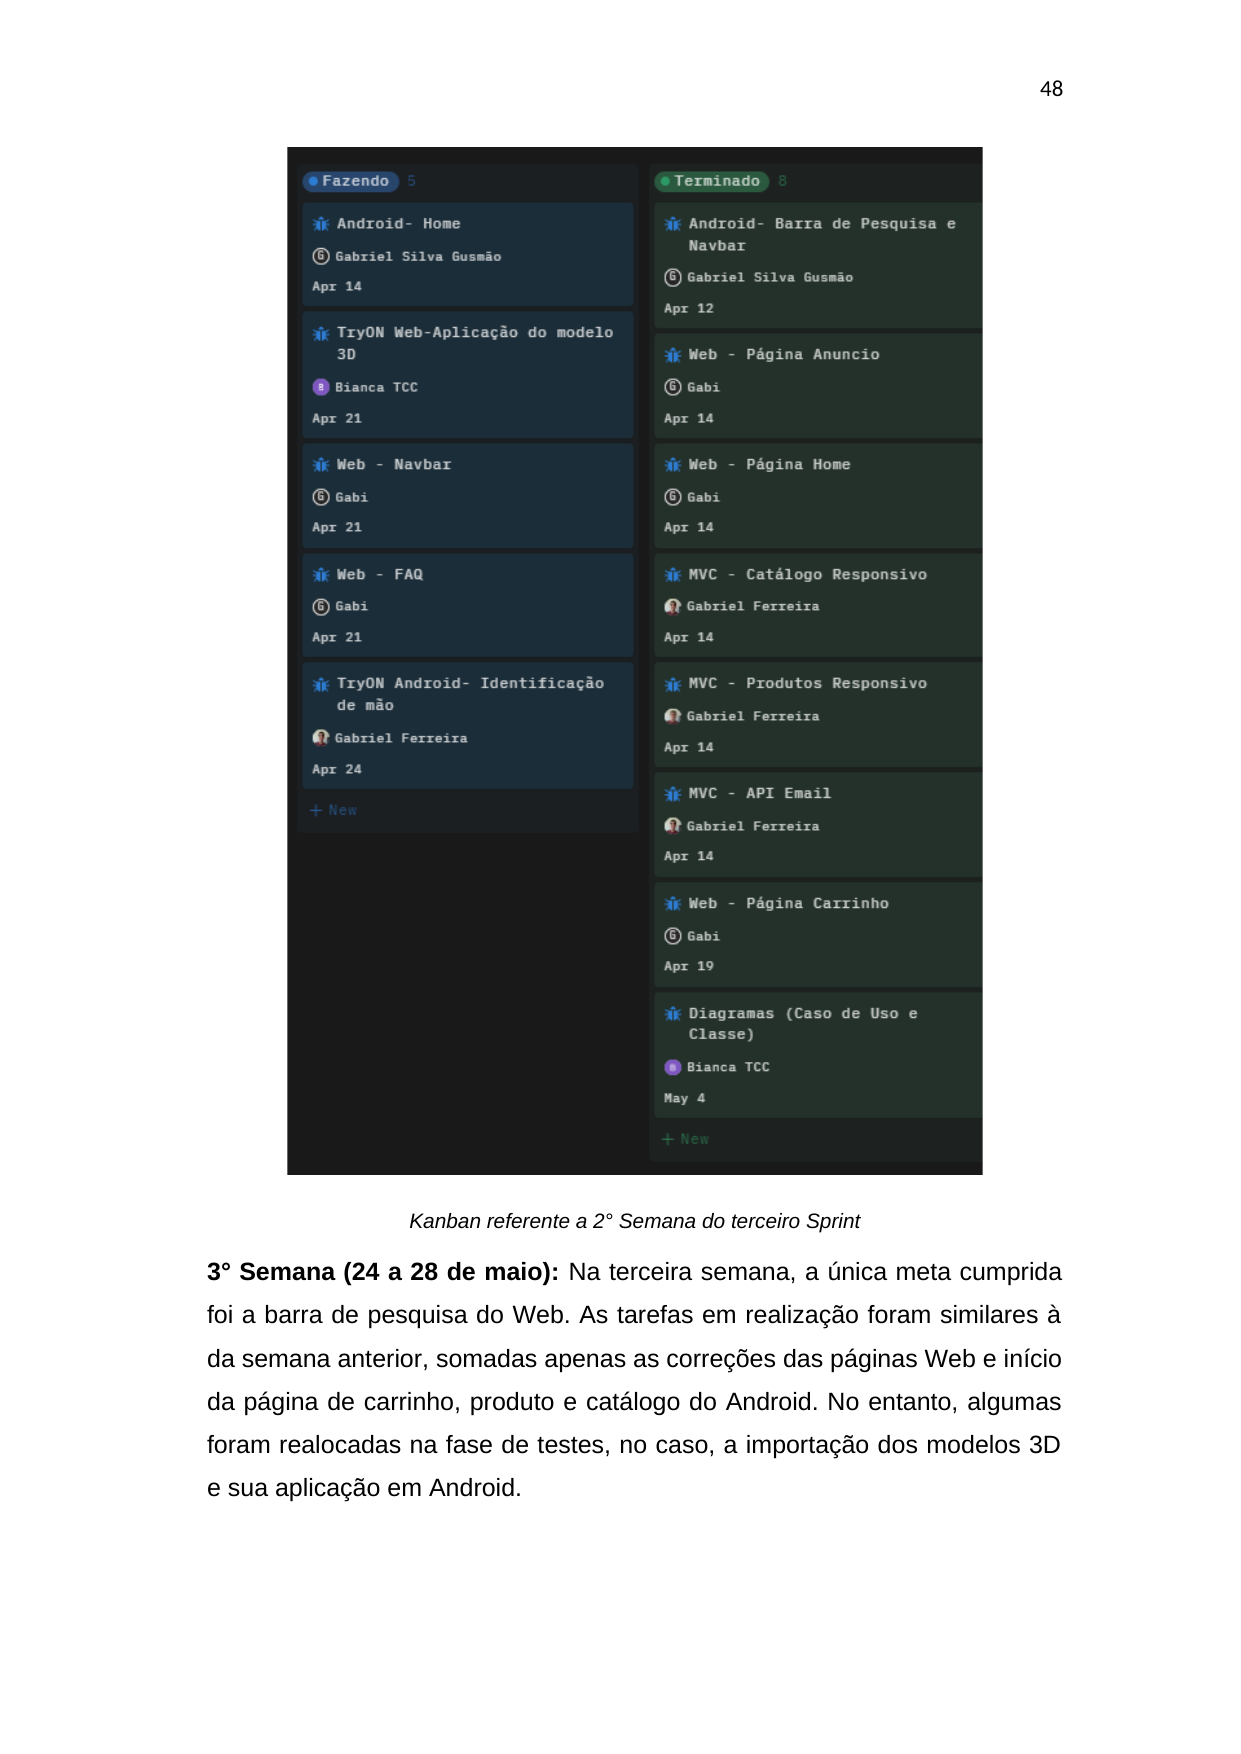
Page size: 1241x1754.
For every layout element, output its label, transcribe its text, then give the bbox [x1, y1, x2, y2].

text Kanban referente a 2° Semana do terceiro Sprint [207, 1209, 1063, 1233]
text 3° Semana (24 a 28 de maio): Na terceira semana, a única meta cumprida foi a barra de pesquisa do Web. As tarefas em realização foram similares à da semana anterior, somadas apenas as correções das páginas Web e início da página de carrinho, produto e catálogo do Android. No entanto, algumas foram realocadas na fase de testes, no caso, a importação dos modelos 3D e sua aplicação em Android. [207, 1257, 1063, 1502]
picture [287, 147, 983, 1175]
